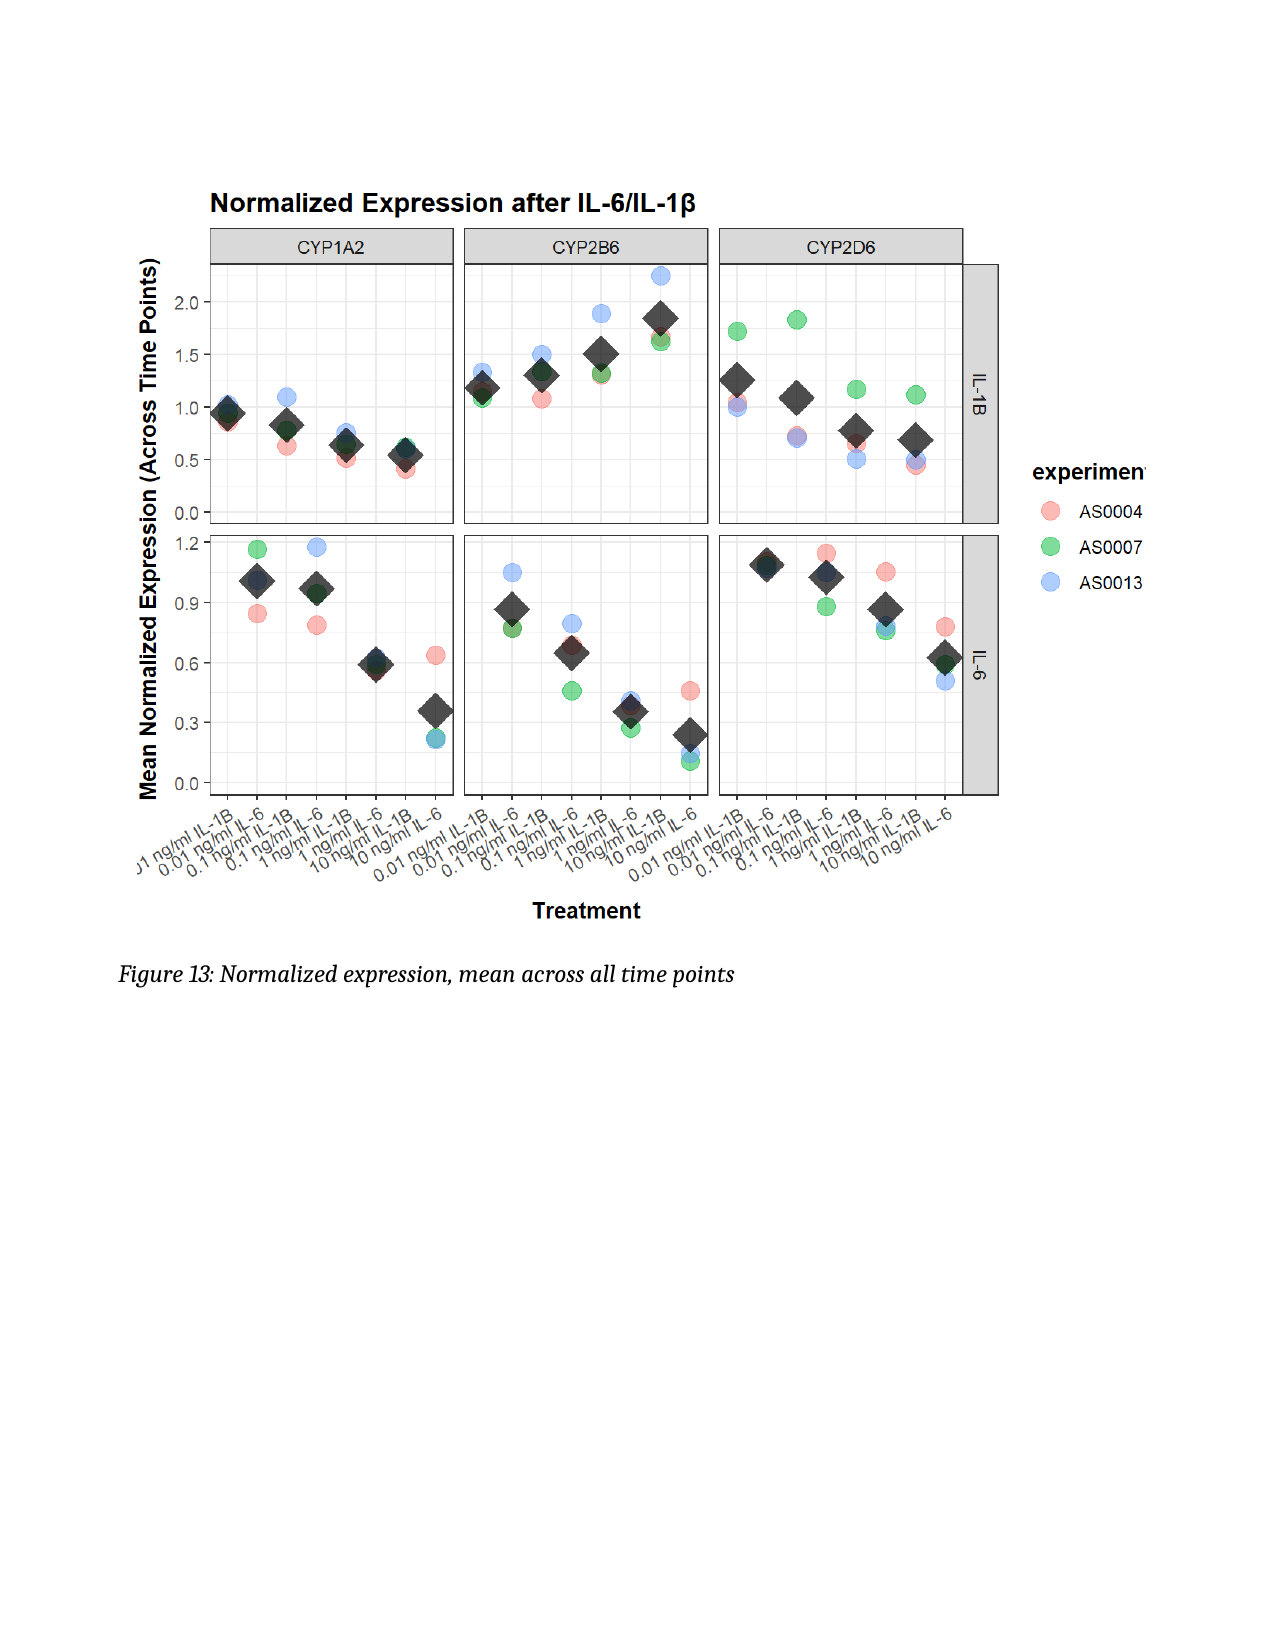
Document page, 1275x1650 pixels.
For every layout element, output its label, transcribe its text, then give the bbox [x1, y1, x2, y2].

table_header Figure 13: Normalized expression, mean across all time points [107, 177, 1146, 1001]
picture [137, 181, 1146, 922]
